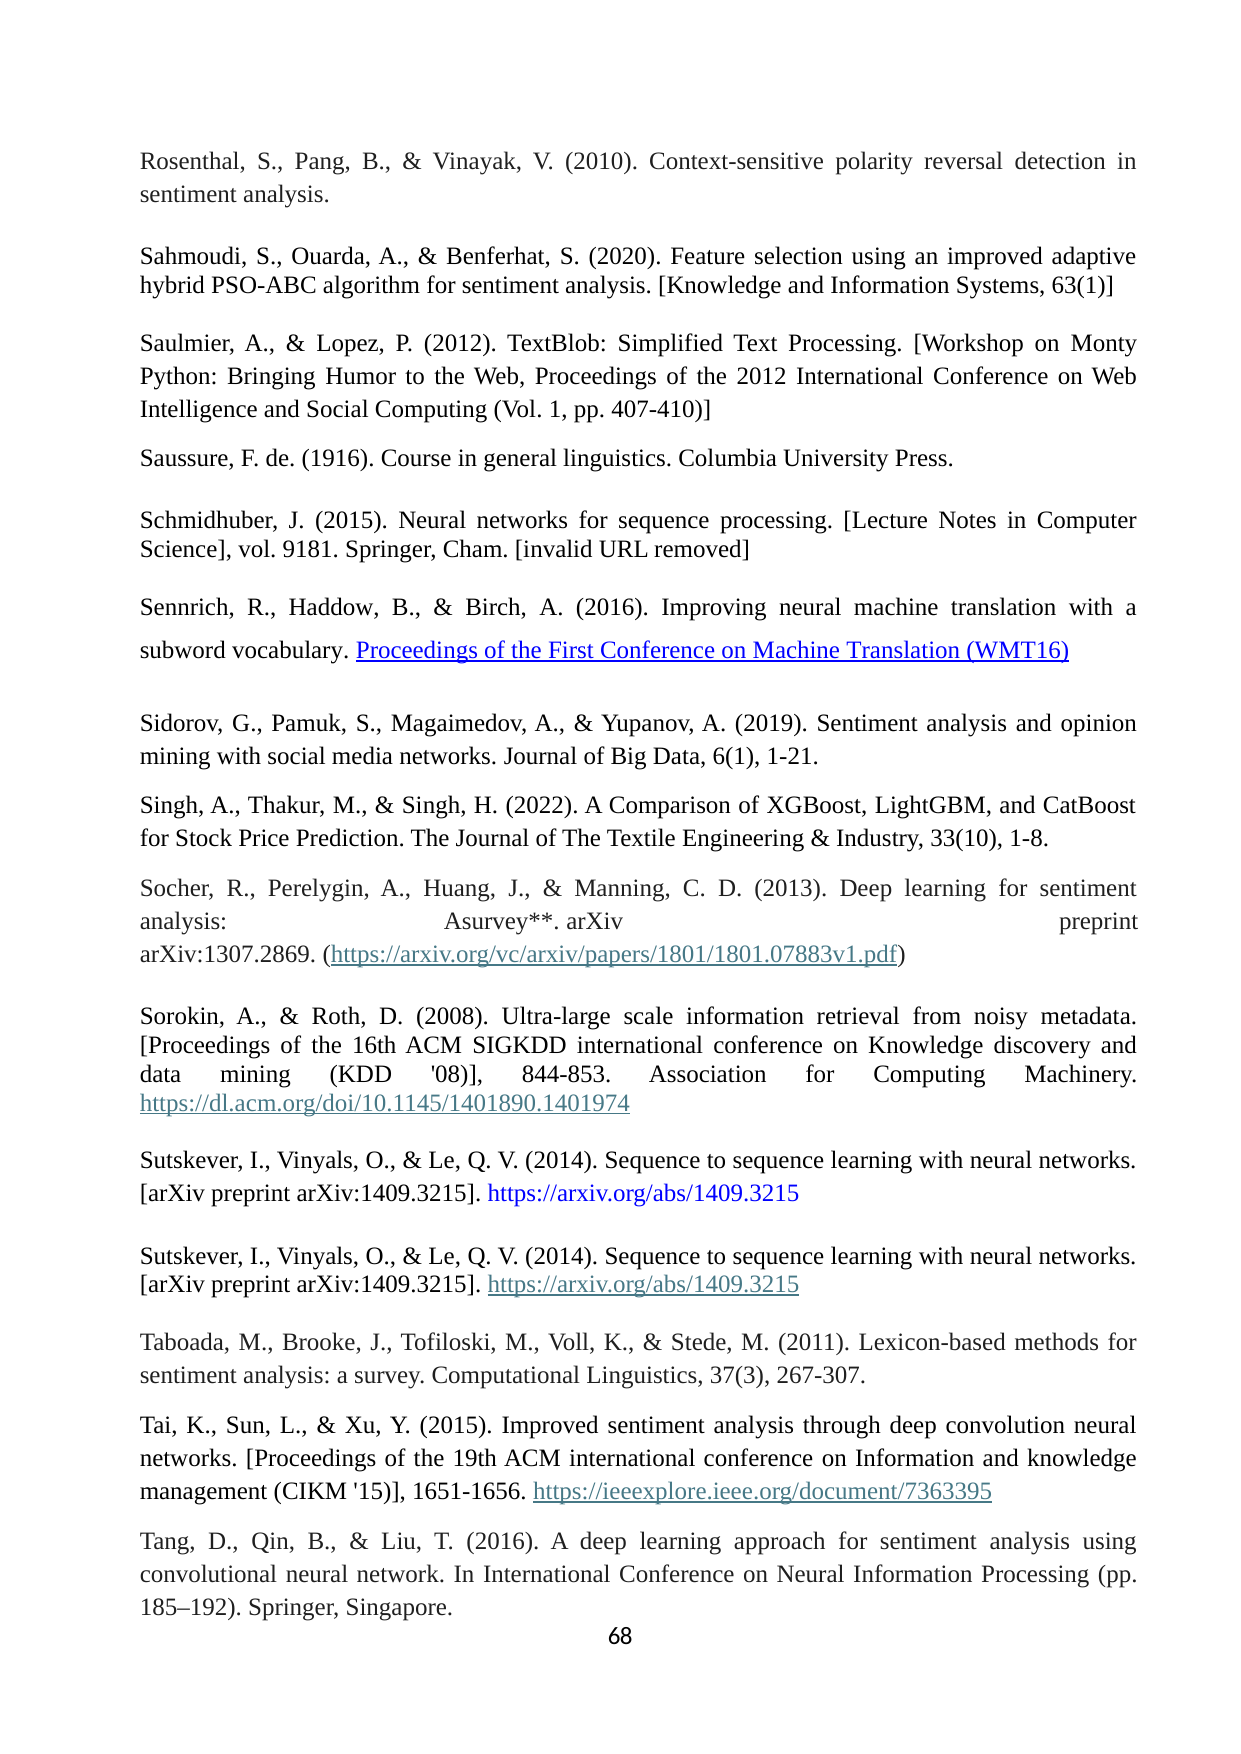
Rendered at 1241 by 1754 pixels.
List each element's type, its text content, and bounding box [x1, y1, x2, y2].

text Saussure, F. de. (1916). Course in general linguistics. Columbia University Press. [139, 443, 1138, 472]
text Tang, D., Qin, B., & Liu, T. (2016). A deep learning approach for sentiment analysis using convolutional neural network. In International Conference on Neural Information Processing (pp. 185–192). Springer, Singapore. [139, 1526, 1138, 1621]
text Sorokin, A., & Roth, D. (2008). Ultra-large scale information retrieval from noisy metadata. [Proceedings of the 16th ACM SIGKDD international conference on Knowledge discovery and data mining (KDD '08)], 844-853. Association for Computing Machinery. https://dl.acm.org/doi/10.1145/1401890.1401974 [139, 1001, 1138, 1116]
text Saulmier, A., & Lopez, P. (2012). TextBlob: Simplified Text Processing. [Workshop on Monty Python: Bringing Humor to the Web, Proceedings of the 2012 International Conference on Web Intelligence and Social Computing (Vol. 1, pp. 407-410)] [139, 328, 1138, 422]
text Socher, R., Perelygin, A., Huang, J., & Manning, C. D. (2013). Deep learning for sentiment analysis: Asurvey**. arXiv preprint arXiv:1307.2869. (https://arxiv.org/vc/arxiv/papers/1801/1801.07883v1.pdf) [139, 873, 1138, 968]
text Rosenthal, S., Pang, B., & Vinayak, V. (2010). Context-sensitive polarity reversal detection in sentiment analysis. [139, 146, 1138, 208]
text Sennrich, R., Haddow, B., & Birch, A. (2016). Improving neural machine translation with a subword vocabulary. Proceedings of the First Conference on Machine Translation (WMT16) [139, 592, 1138, 664]
text Sutskever, I., Vinyals, O., & Le, Q. V. (2014). Sequence to sequence learning with neural networks. [arXiv preprint arXiv:1409.3215]. https://arxiv.org/abs/1409.3215 [139, 1146, 1138, 1207]
text Singh, A., Thakur, M., & Singh, H. (2022). A Comparison of XGBoost, LightGBM, and CatBoost for Stock Price Prediction. The Journal of The Textile Engineering & Industry, 33(10), 1-8. [139, 790, 1138, 852]
text Taboada, M., Brooke, J., Tofiloski, M., Voll, K., & Stede, M. (2011). Lexicon-based methods for sentiment analysis: a survey. Computational Linguistics, 37(3), 267-307. [139, 1327, 1138, 1389]
text Tai, K., Sun, L., & Xu, Y. (2015). Improved sentiment analysis through deep convolution neural networks. [Proceedings of the 19th ACM international conference on Information and knowledge management (CIKM '15)], 1651-1656. https://ieeexplore.ieee.org/document/7363395 [139, 1410, 1138, 1505]
text Sutskever, I., Vinyals, O., & Le, Q. V. (2014). Sequence to sequence learning with neural networks. [arXiv preprint arXiv:1409.3215]. https://arxiv.org/abs/1409.3215 [139, 1241, 1138, 1298]
text Sahmoudi, S., Ouarda, A., & Benferhat, S. (2020). Feature selection using an improved adaptive hybrid PSO-ABC algorithm for sentiment analysis. [Knowledge and Information Systems, 63(1)] [139, 241, 1138, 298]
text Sidorov, G., Pamuk, S., Magaimedov, A., & Yupanov, A. (2019). Sentiment analysis and opinion mining with social media networks. Journal of Big Data, 6(1), 1-21. [139, 708, 1138, 769]
text Schmidhuber, J. (2015). Neural networks for sequence processing. [Lecture Notes in Computer Science], vol. 9181. Springer, Cham. [invalid URL removed] [139, 506, 1138, 563]
